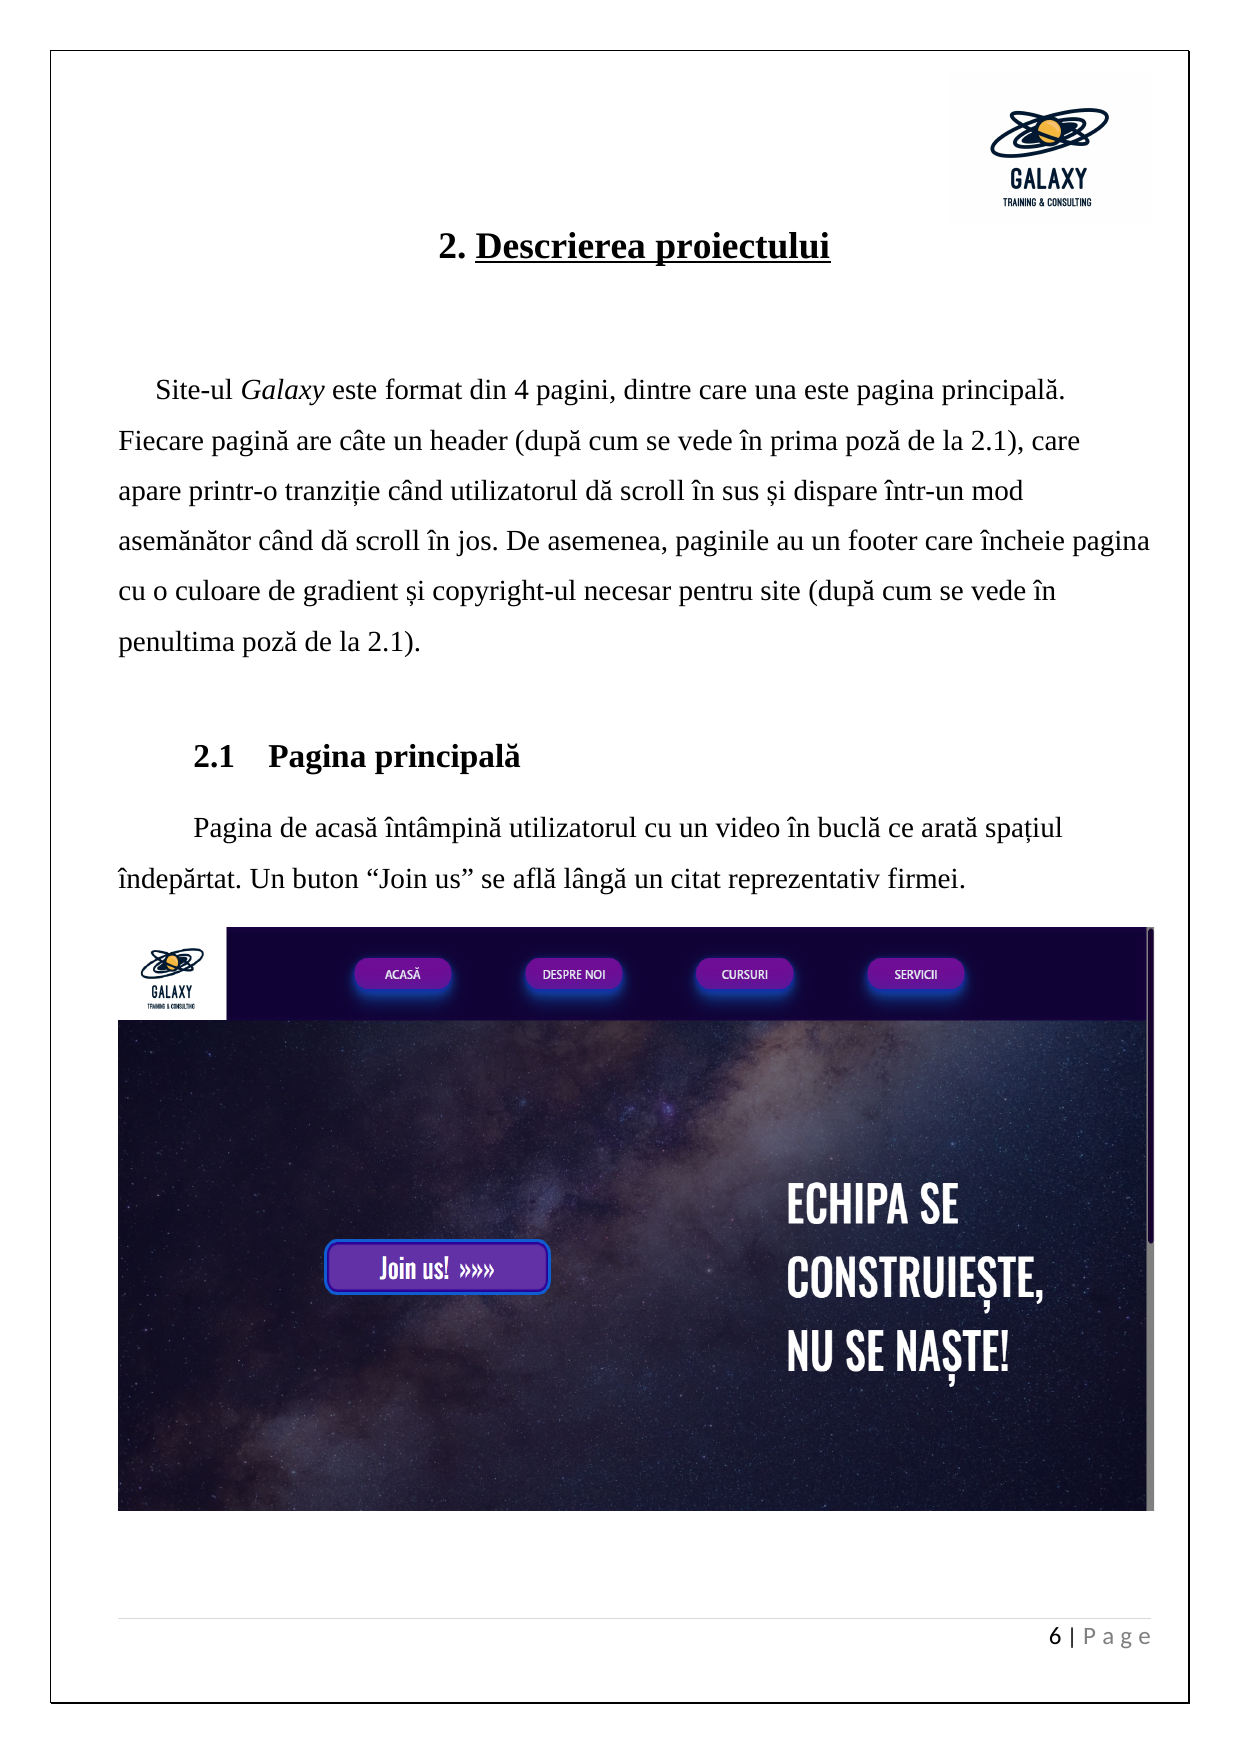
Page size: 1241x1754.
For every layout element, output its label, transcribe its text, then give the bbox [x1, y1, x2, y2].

list Pagina principală [193, 736, 1151, 774]
text Pagina de acasă întâmpină utilizatorul cu un video în buclă ce arată spațiul îndepărtat. Un buton “Join us” se află lângă un citat reprezentativ firmei. [118, 810, 1151, 894]
picture [118, 927, 1155, 1511]
list Descrierea proiectului [118, 224, 1151, 267]
text Site-ul Galaxy este format din 4 pagini, dintre care una este pagina principală. Fiecare pagină are câte un header (după cum se vede în prima poză de la 2.1), care apare printr-o tranziție când utilizatorul dă scroll în sus și dispare într-un mod asemănător când dă scroll în jos. De asemenea, paginile au un footer care încheie pagina cu o culoare de gradient și copyright-ul necesar pentru site (după cum se vede în penultima poză de la 2.1). [118, 372, 1151, 657]
picture [948, 73, 1151, 224]
